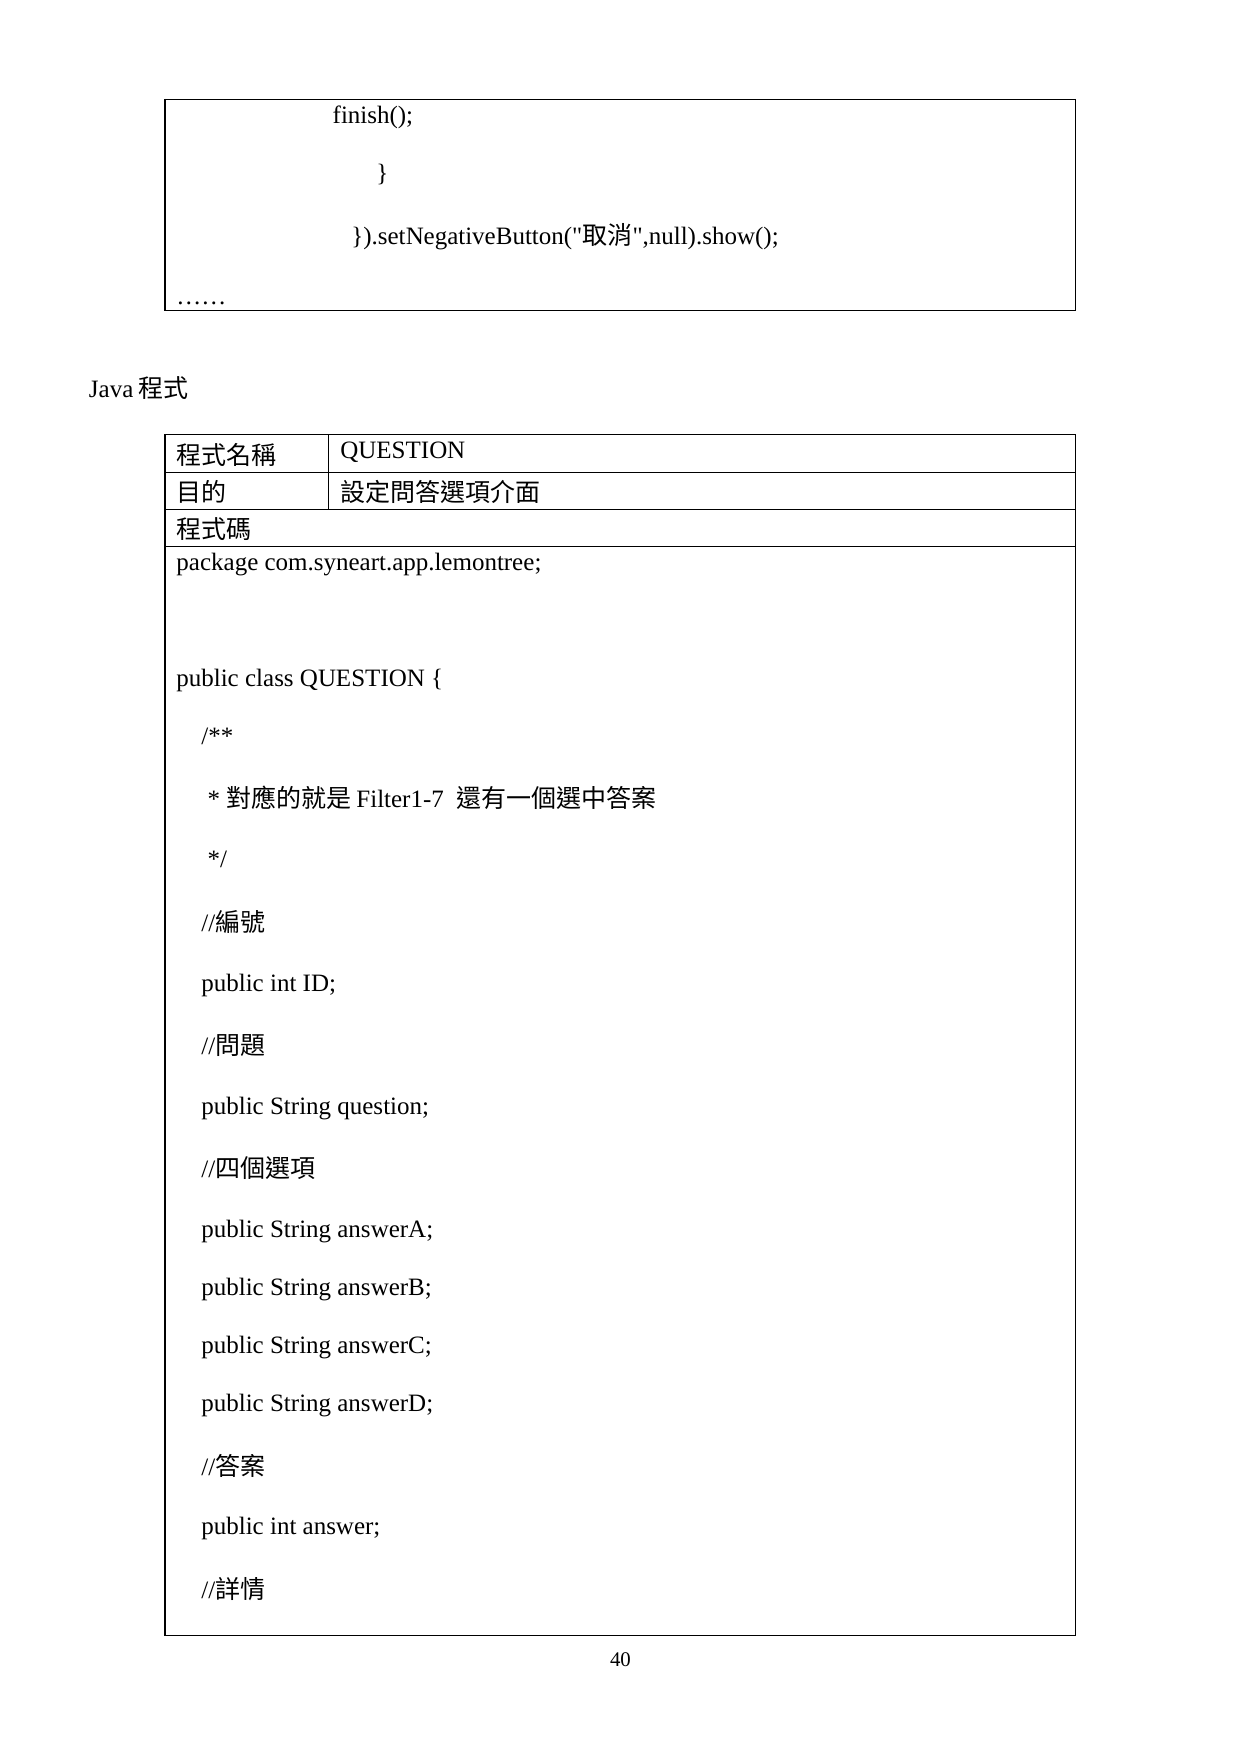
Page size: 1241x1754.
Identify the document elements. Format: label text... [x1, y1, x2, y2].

text Java程式 [89, 369, 1152, 405]
table_header 程式名稱 [166, 435, 328, 472]
table_cell 設定問答選項介面 [329, 473, 1075, 509]
table_header QUESTION [329, 435, 1075, 472]
table_cell 程式碼 [166, 510, 1075, 546]
table_cell 目的 [166, 473, 328, 509]
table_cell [166, 547, 1075, 1635]
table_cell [166, 100, 1075, 310]
